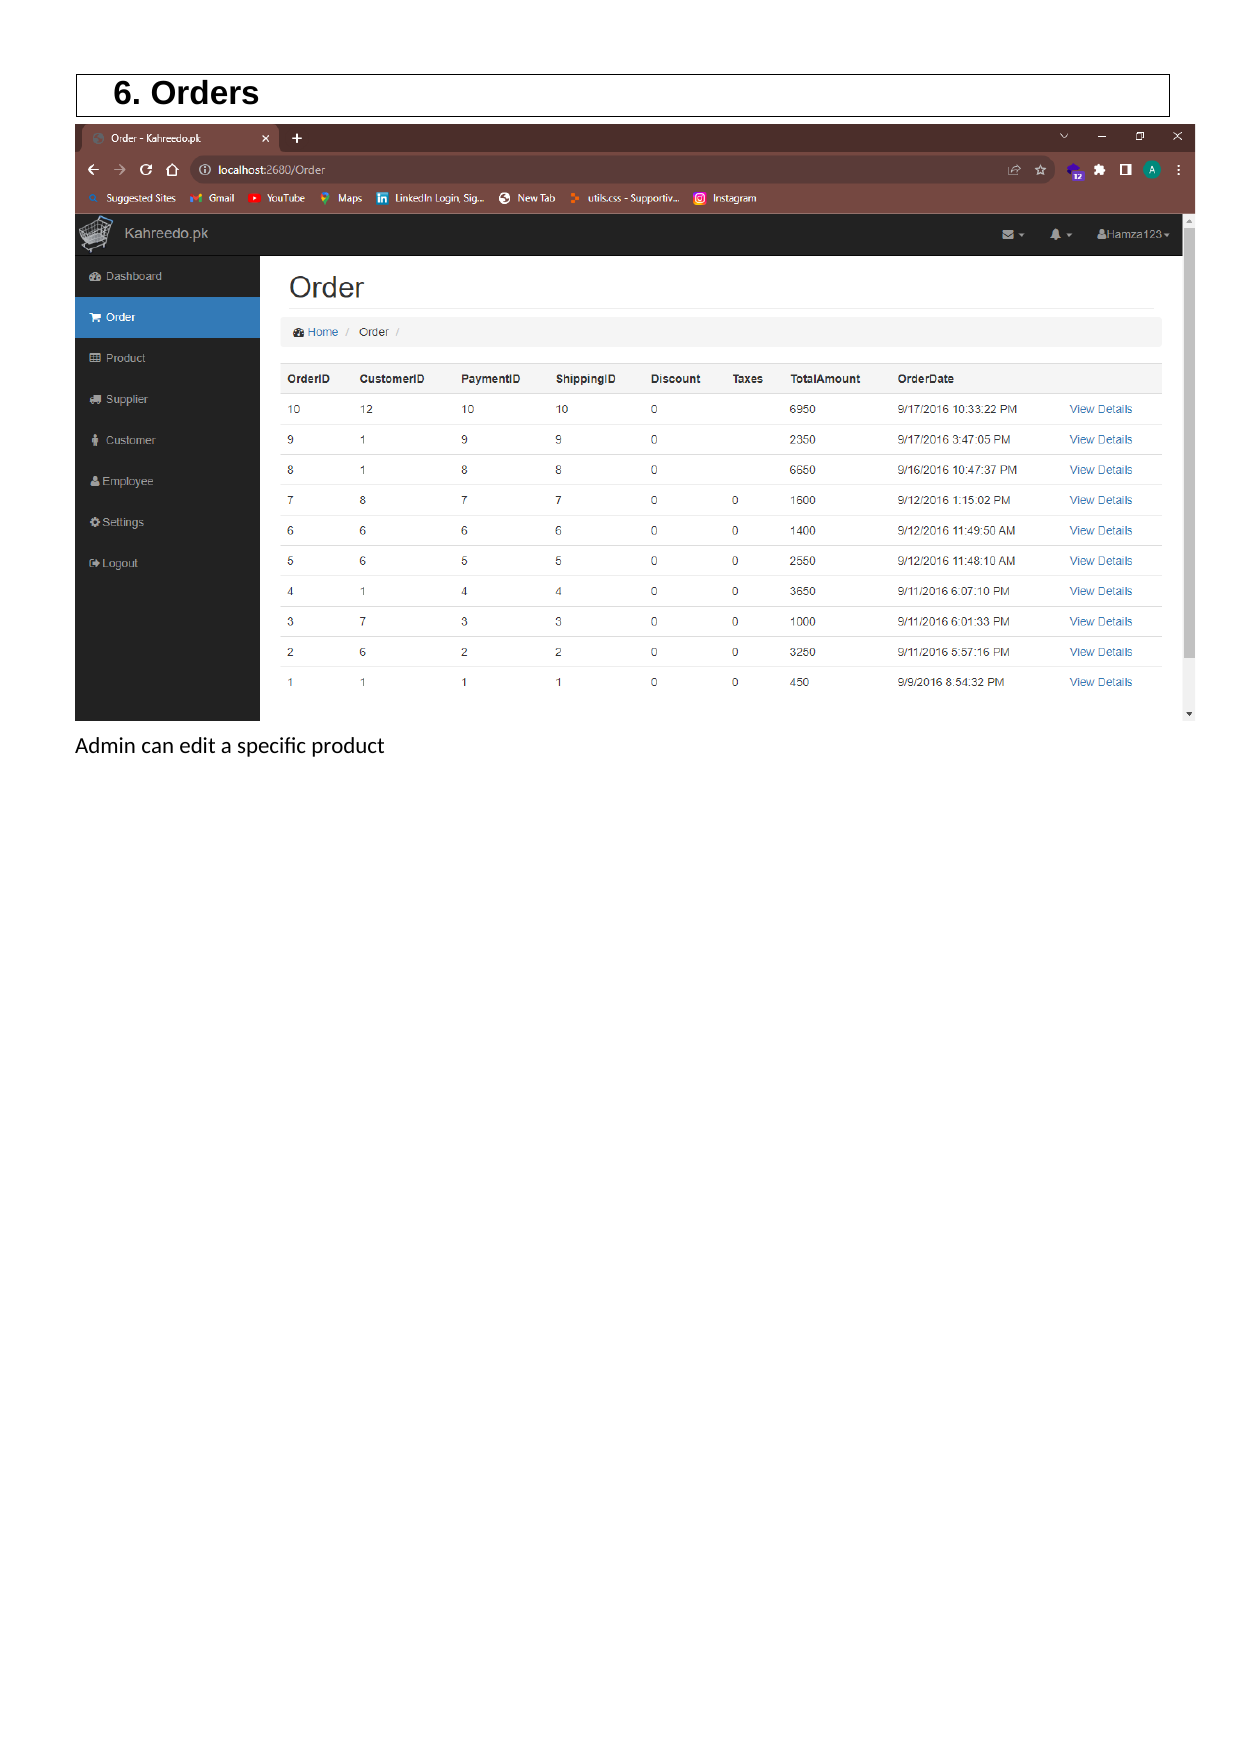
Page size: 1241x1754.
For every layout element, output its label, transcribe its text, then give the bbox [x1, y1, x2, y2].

text Admin can edit a specific product [75, 731, 1180, 759]
picture [75, 124, 1196, 721]
